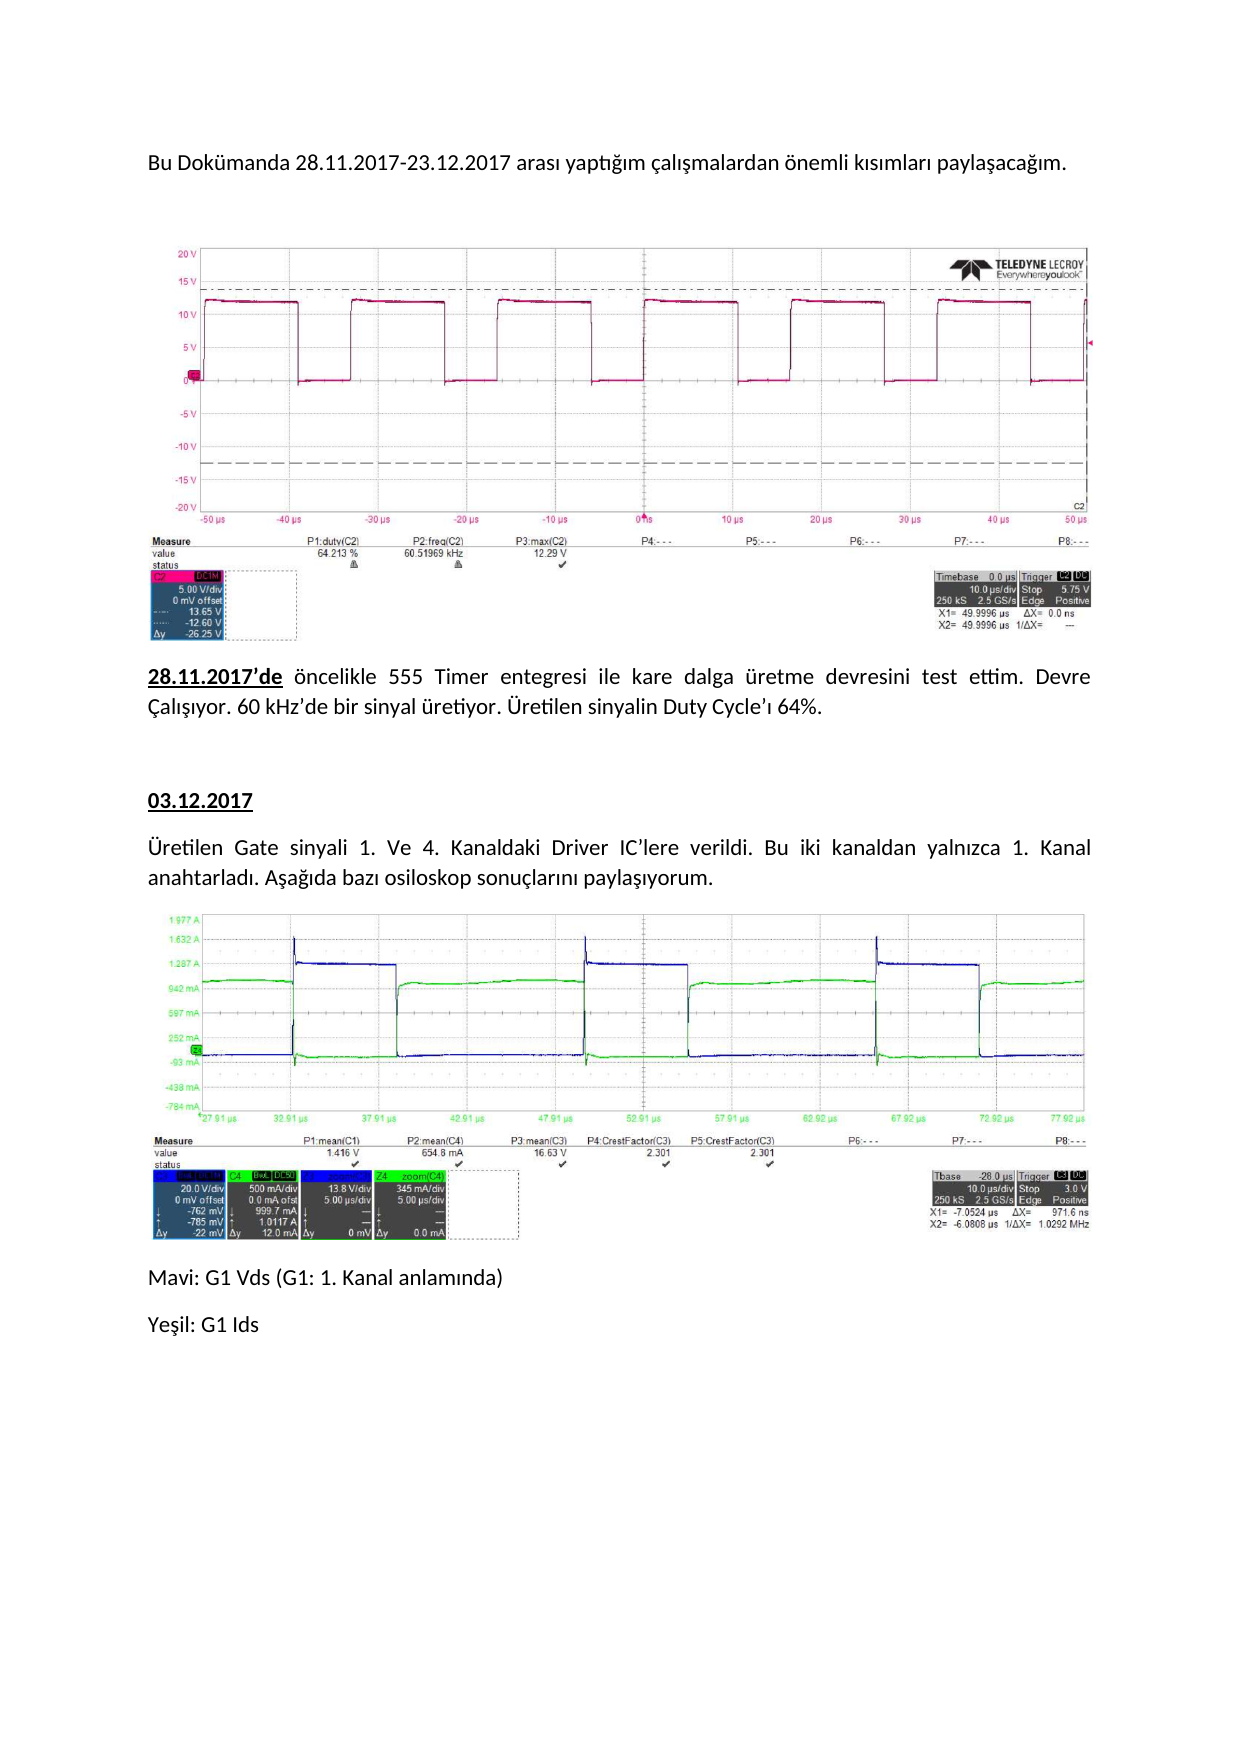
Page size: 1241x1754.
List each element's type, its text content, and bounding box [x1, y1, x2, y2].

text Mavi: G1 Vds (G1: 1. Kanal anlamında) [148, 1263, 1093, 1291]
text Üretilen Gate sinyali 1. Ve 4. Kanaldaki Driver IC’lere verildi. Bu iki kanaldan yalnızca 1. Kanal anahtarladı. Aşağıda bazı osiloskop sonuçlarını paylaşıyorum. [148, 833, 1093, 891]
text Bu Dokümanda 28.11.2017-23.12.2017 arası yaptığım çalışmalardan önemli kısımları paylaşacağım. [148, 148, 1093, 176]
text 03.12.2017 [148, 786, 1093, 814]
text 28.11.2017’de öncelikle 555 Timer entegresi ile kare dalga üretme devresini test ettim. Devre Çalışıyor. 60 kHz’de bir sinyal üretiyor. Üretilen sinyalin Duty Cycle’ı 64%. [148, 662, 1093, 720]
picture [147, 241, 1093, 644]
text Yeşil: G1 Ids [148, 1310, 1093, 1338]
picture [147, 910, 1093, 1245]
